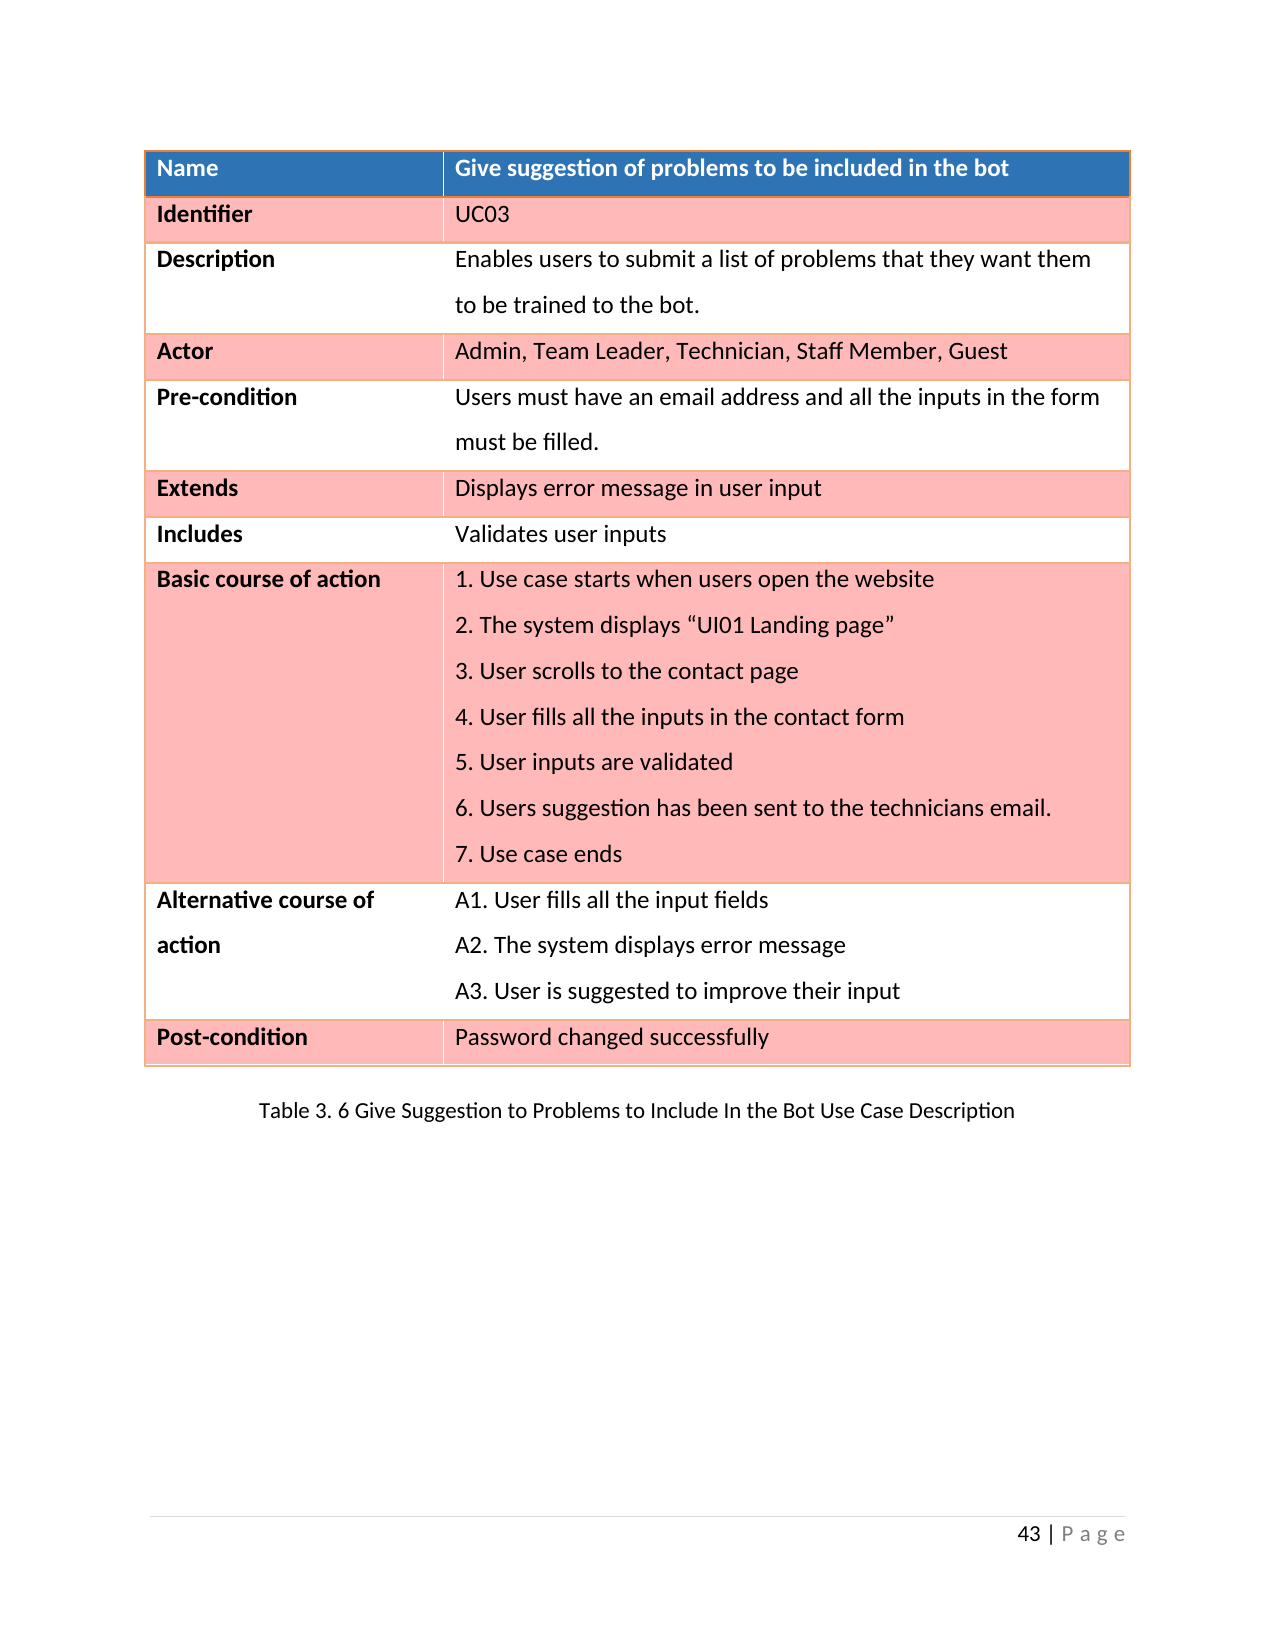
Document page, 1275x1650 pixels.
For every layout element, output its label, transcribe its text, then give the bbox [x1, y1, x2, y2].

table_cell Enables users to submit a list of problems that they want them to be trained to the bot. [444, 244, 1129, 333]
table_cell Actor [146, 335, 443, 379]
table_cell Post-condition [146, 1021, 443, 1064]
table_cell Validates user inputs [444, 518, 1129, 562]
table_cell Pre-condition [146, 381, 443, 470]
table_cell Users must have an email address and all the inputs in the form must be filled. [444, 381, 1129, 470]
text Table 3. 6 Give Suggestion to Problems to Include In the Bot Use Case Description [150, 1096, 1125, 1124]
table_cell 1. Use case starts when users open the website 2. The system displays “UI01 Landing page” 3. User scrolls to the contact page 4. User fills all the inputs in the contact form 5. User inputs are validated 6. Users suggestion has been sent to the technicians email. 7. Use case ends [444, 564, 1129, 882]
table_cell Description [146, 244, 443, 333]
table_cell Password changed successfully [444, 1021, 1129, 1064]
table_cell Admin, Team Leader, Technician, Staff Member, Guest [444, 335, 1129, 379]
table_cell UC03 [444, 198, 1129, 241]
table_cell Extends [146, 472, 443, 516]
table_cell Includes [146, 518, 443, 562]
table_cell Identifier [146, 198, 443, 241]
table_cell A1. User fills all the input fields A2. The system displays error message A3. User is suggested to improve their input [444, 884, 1129, 1019]
table_cell Basic course of action [146, 564, 443, 882]
table_cell Displays error message in user input [444, 472, 1129, 516]
table_header Name [146, 152, 443, 196]
table_header Give suggestion of problems to be included in the bot [444, 152, 1129, 196]
table_cell Alternative course of action [146, 884, 443, 1019]
